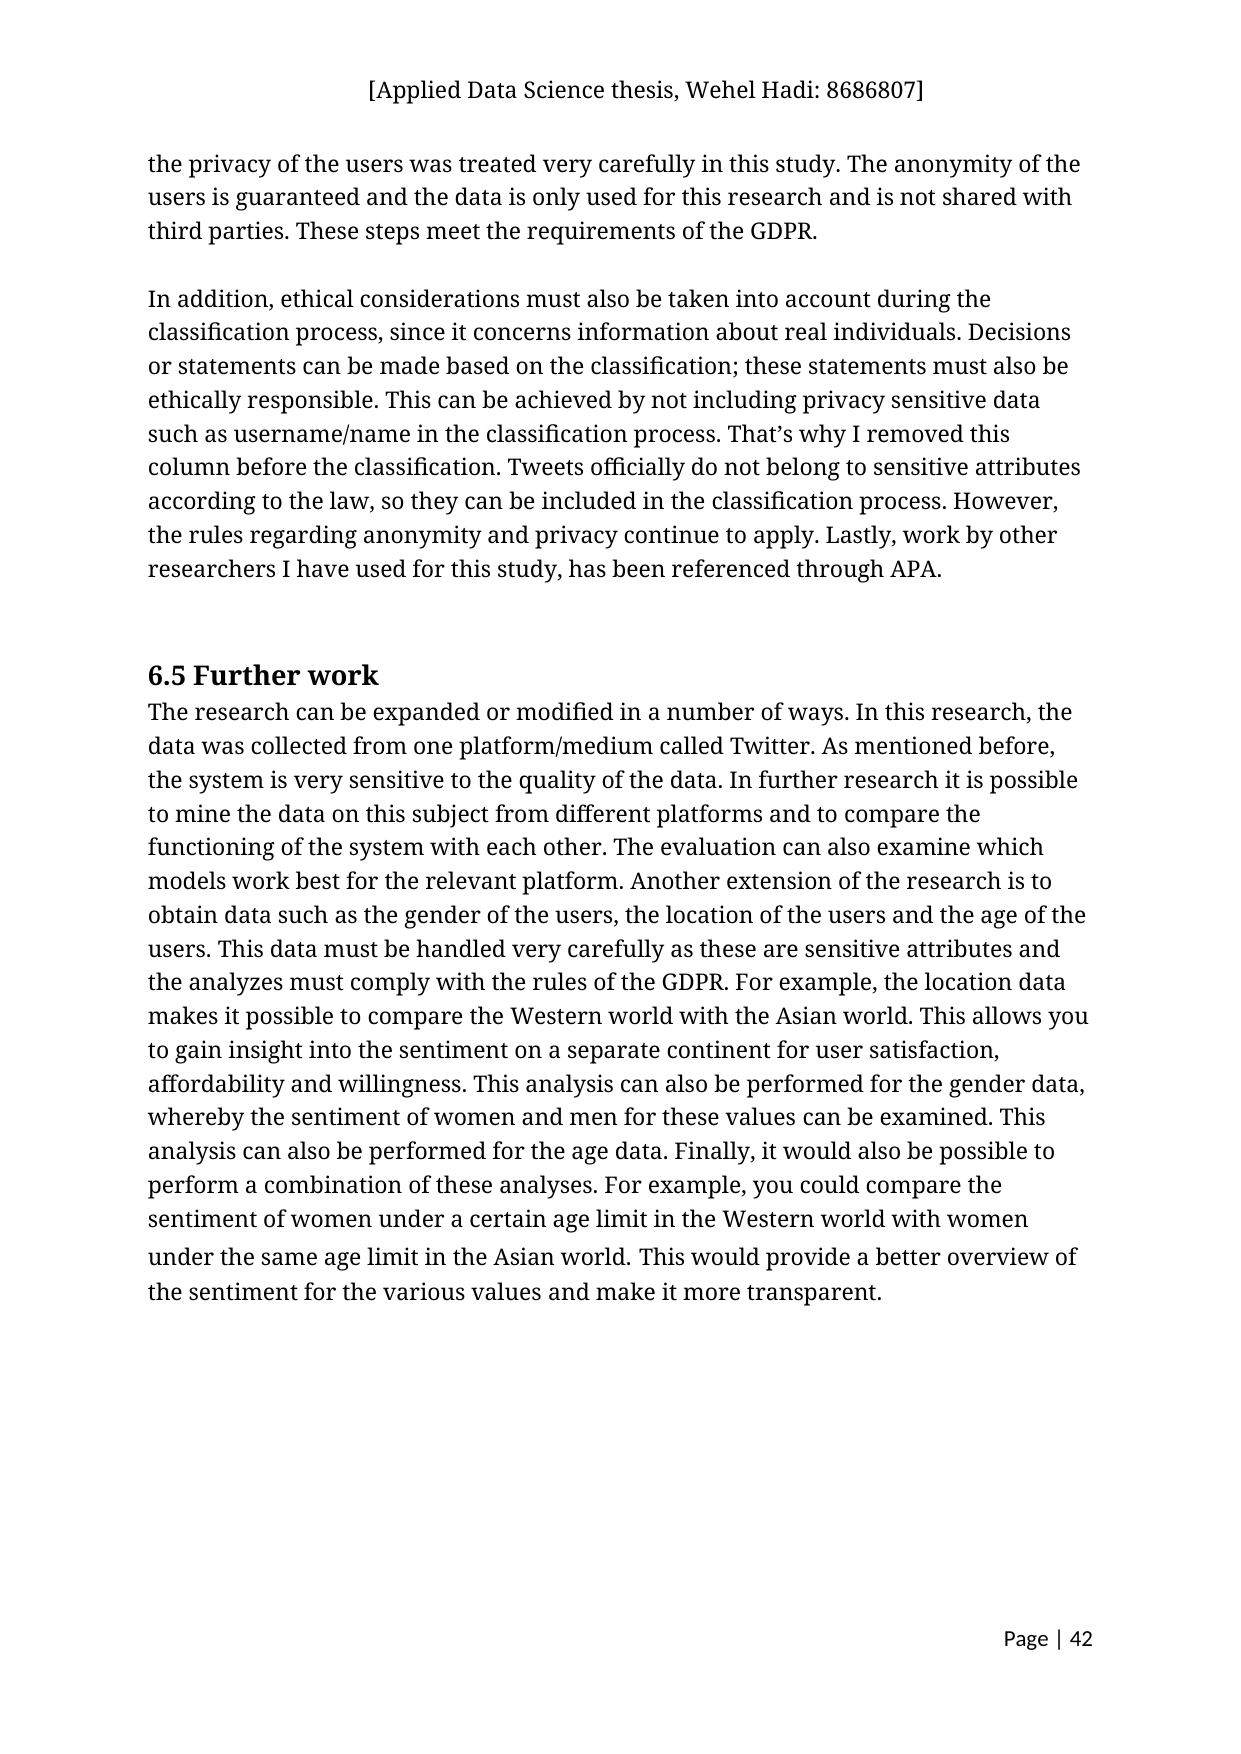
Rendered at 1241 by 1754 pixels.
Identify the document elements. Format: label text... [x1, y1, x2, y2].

subtitle The research can be expanded or modified in a number of ways. In this research, the data was collected from one platform/medium called Twitter. As mentioned before, the system is very sensitive to the quality of the data. In further research it is possible to mine the data on this subject from different platforms and to compare the functioning of the system with each other. The evaluation can also examine which models work best for the relevant platform. Another extension of the research is to obtain data such as the gender of the users, the location of the users and the age of the users. This data must be handled very carefully as these are sensitive attributes and the analyzes must comply with the rules of the GDPR. For example, the location data makes it possible to compare the Western world with the Asian world. This allows you to gain insight into the sentiment on a separate continent for user satisfaction, affordability and willingness. This analysis can also be performed for the gender data, whereby the sentiment of women and men for these values ​​can be examined. This analysis can also be performed for the age data. Finally, it would also be possible to perform a combination of these analyses. For example, you could compare the sentiment of women under a certain age limit in the Western world with women under the same age limit in the Asian world. This would provide a better overview of the sentiment for the various values ​​and make it more transparent. [148, 696, 1093, 1307]
subtitle In addition, ethical considerations must also be taken into account during the classification process, since it concerns information about real individuals. Decisions or statements can be made based on the classification; these statements must also be ethically responsible. This can be achieved by not including privacy sensitive data such as username/name in the classification process. That’s why I removed this column before the classification. Tweets officially do not belong to sensitive attributes according to the law, so they can be included in the classification process. However, the rules regarding anonymity and privacy continue to apply. Lastly, work by other researchers I have used for this study, has been referenced through APA. [148, 283, 1093, 584]
subtitle 6.5 Further work [148, 656, 1093, 693]
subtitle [148, 148, 1093, 246]
